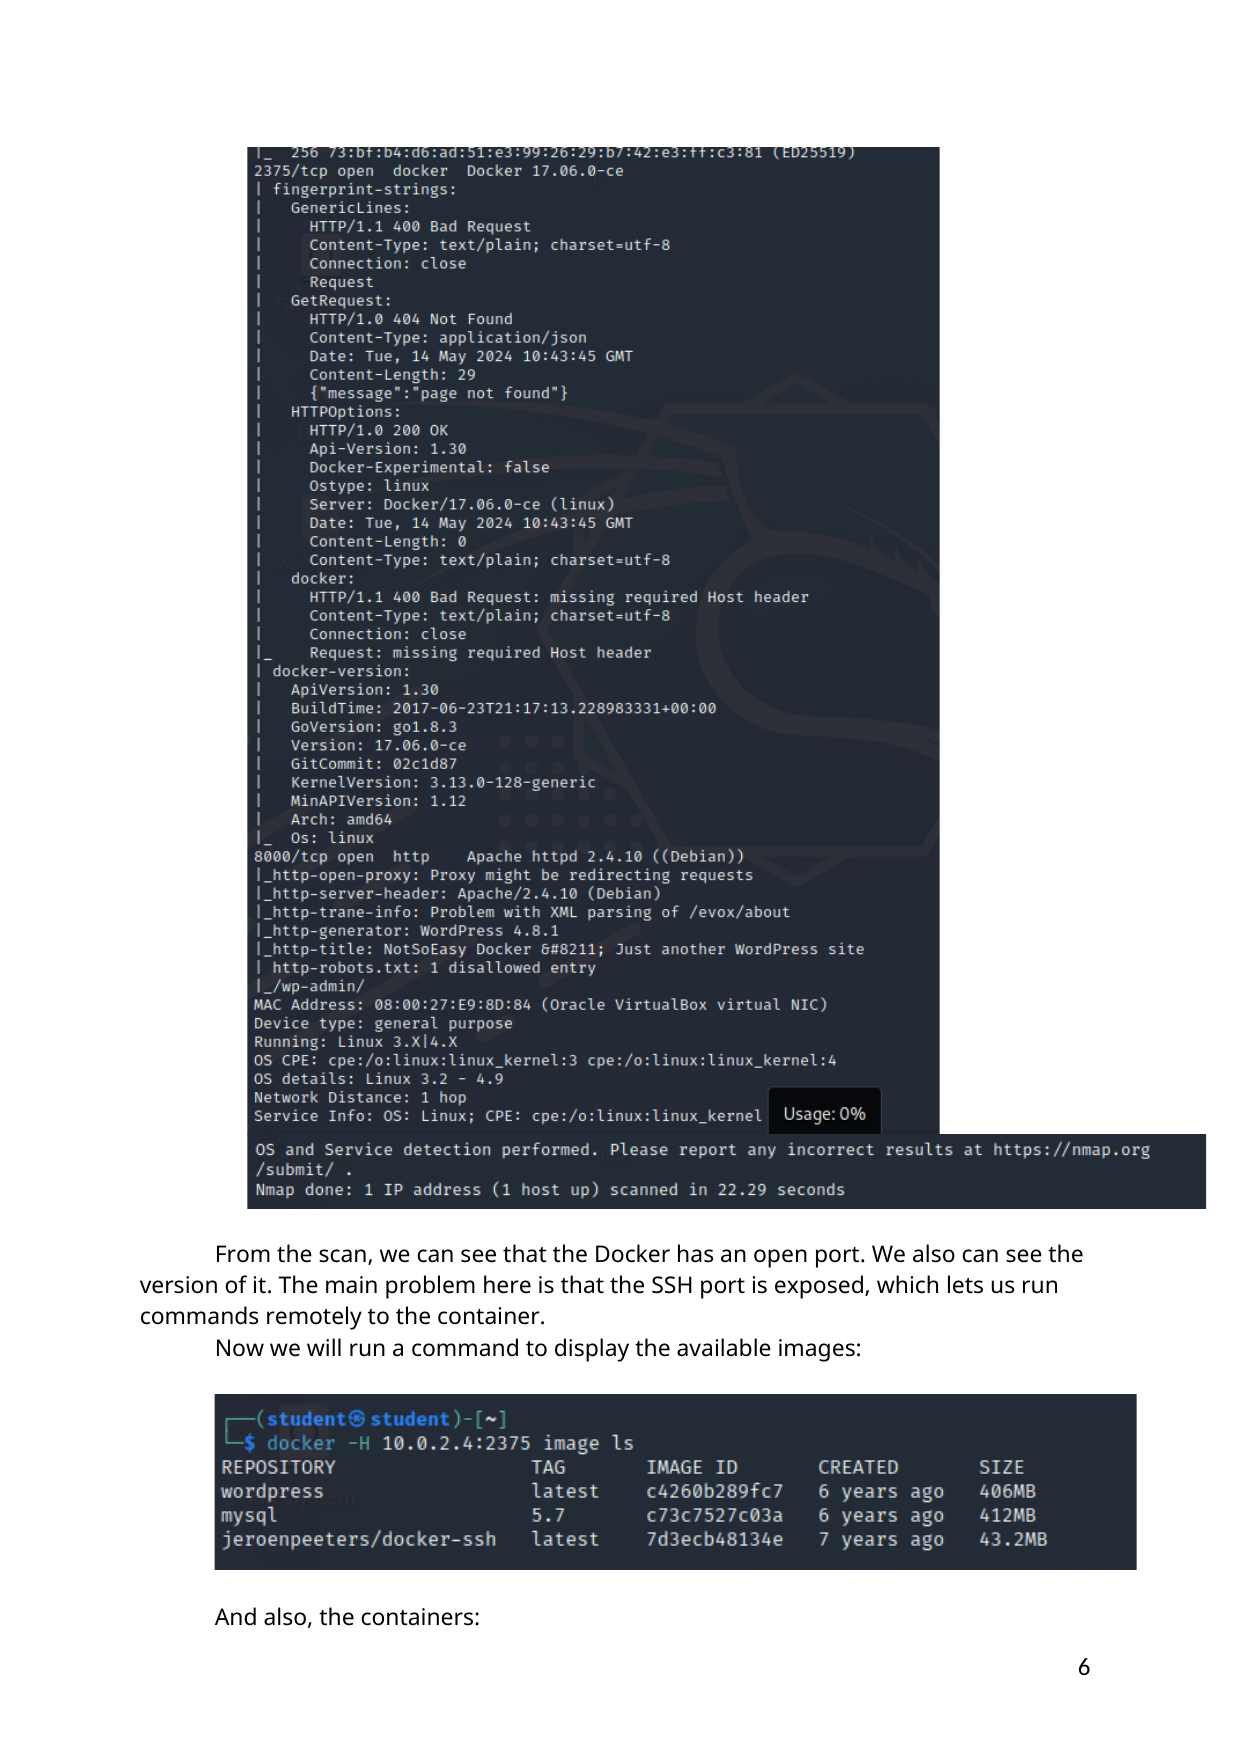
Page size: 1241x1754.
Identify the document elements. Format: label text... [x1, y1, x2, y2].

picture [214, 1394, 1137, 1570]
text And also, the containers: [139, 1601, 1101, 1632]
text Now we will run a command to display the available images: [139, 1332, 1101, 1363]
picture [247, 147, 1207, 1209]
text From the scan, we can see that the Docker has an open port. We also can see the version of it. The main problem here is that the SSH port is exposed, which lets us run commands remotely to the container. [139, 1238, 1101, 1332]
